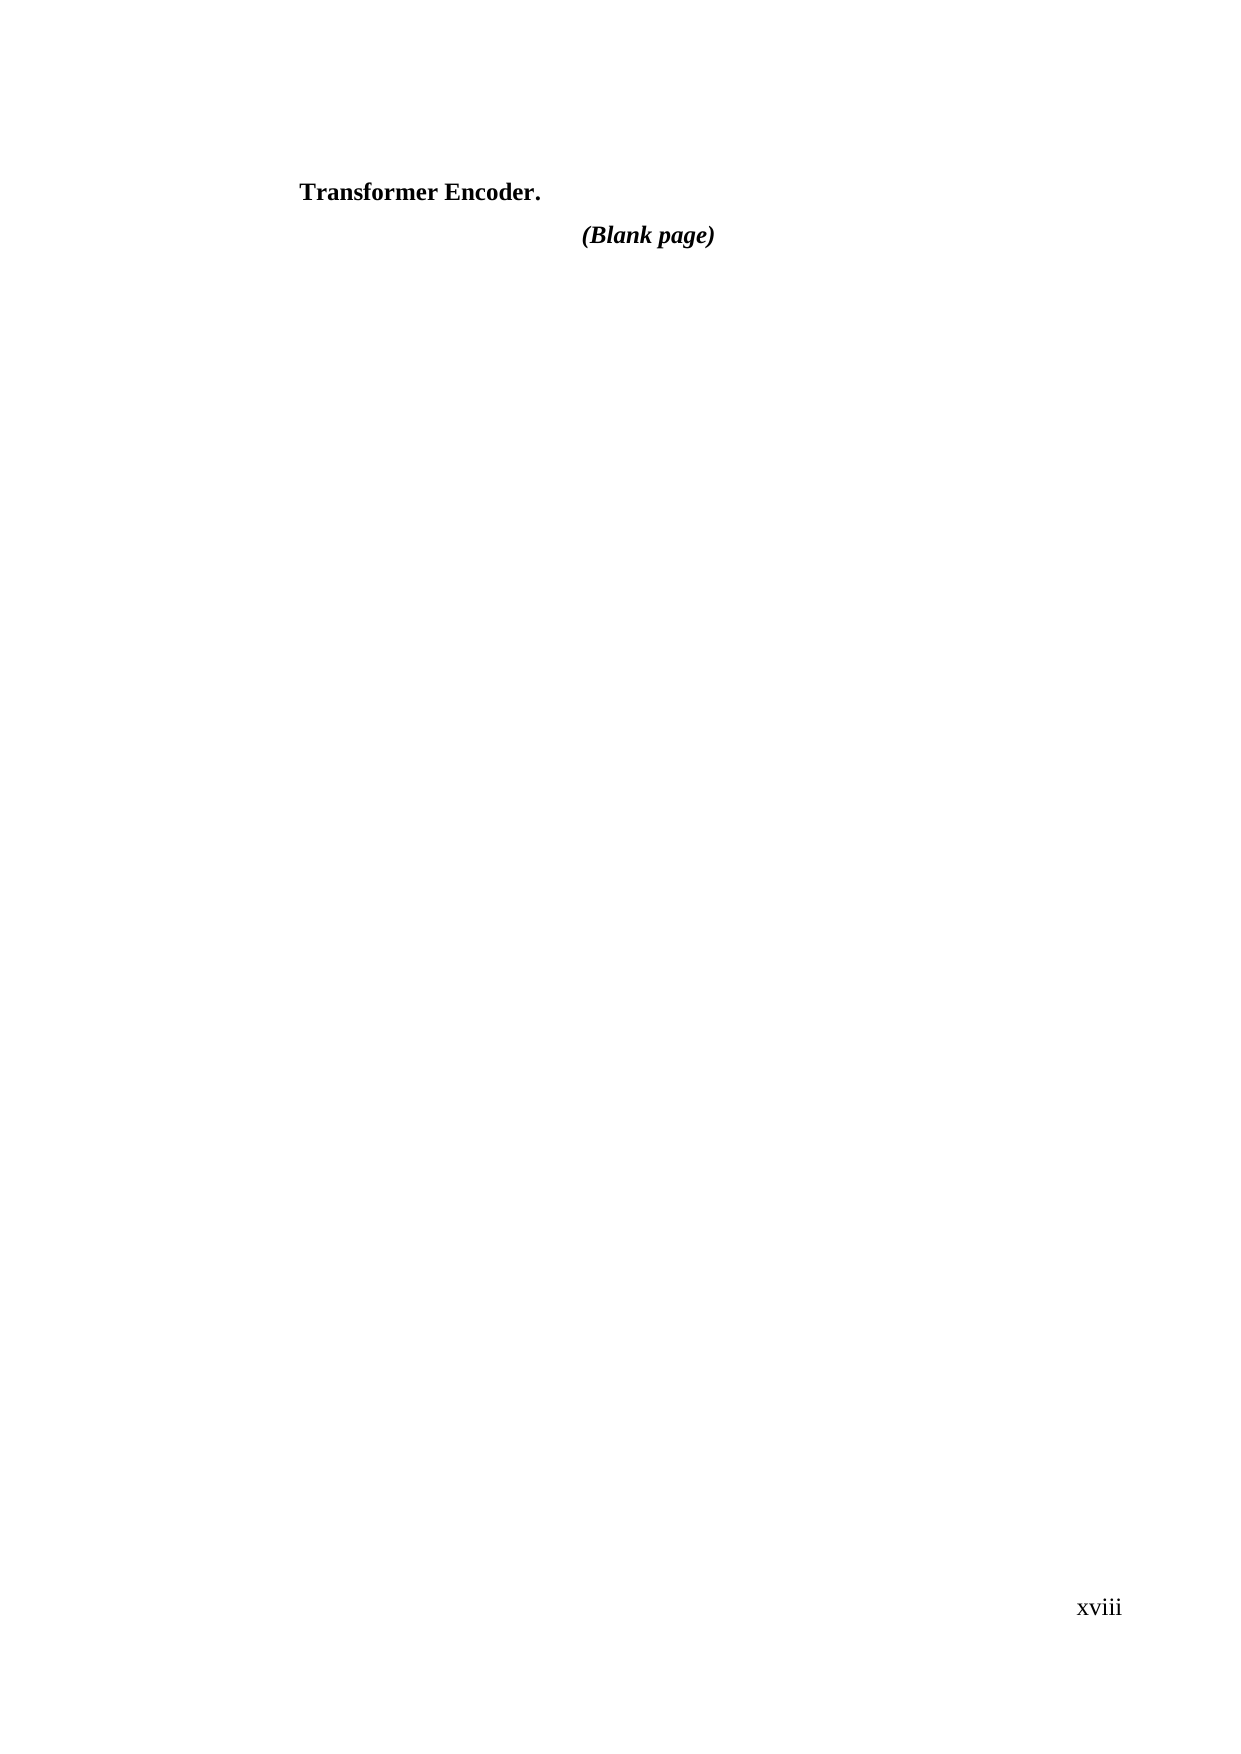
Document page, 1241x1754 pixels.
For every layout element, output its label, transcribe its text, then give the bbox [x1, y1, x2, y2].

text Transformer Encoder. [252, 177, 1122, 206]
text (Blank page) [177, 220, 1122, 249]
